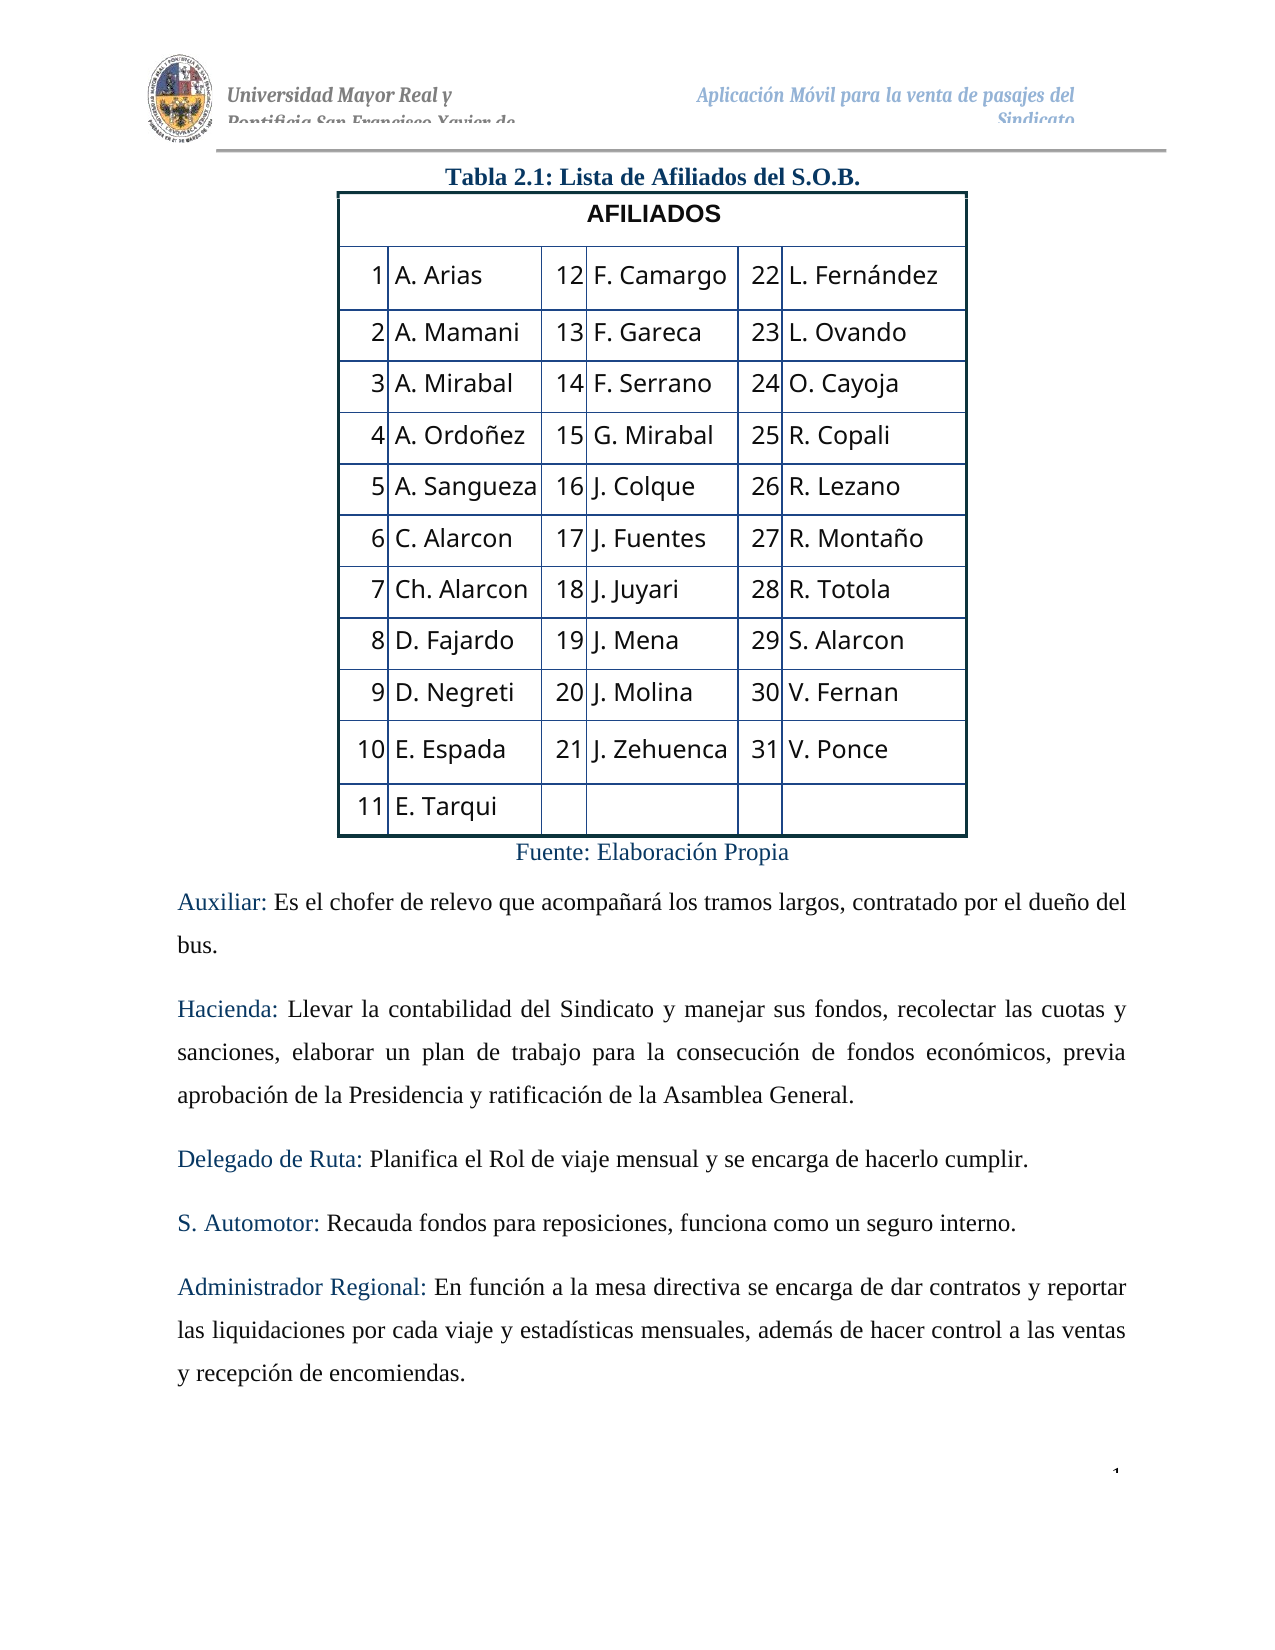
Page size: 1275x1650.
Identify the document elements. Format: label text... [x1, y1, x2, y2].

table_cell [542, 785, 586, 834]
table_cell 27 [739, 516, 781, 566]
table_cell R. Copali [783, 413, 965, 463]
table_cell 7 [340, 567, 387, 617]
table_cell 11 [340, 785, 387, 834]
table_header AFILIADOS [340, 199, 965, 246]
table_cell 2 [340, 311, 387, 360]
table_cell L. Ovando [783, 311, 965, 360]
table_cell A. Sangueza [389, 465, 541, 514]
table_cell A. Mirabal [389, 362, 541, 412]
table_cell 23 [739, 311, 781, 360]
picture [147, 54, 213, 143]
subtitle Tabla 2.1: Lista de Afiliados del S.O.B. [175, 162, 1129, 191]
table_cell 17 [542, 516, 586, 566]
table_cell R. Montaño [783, 516, 965, 566]
table_cell 6 [340, 516, 387, 566]
table_cell 22 [739, 247, 781, 309]
table_cell 30 [739, 670, 781, 720]
table_cell 1 [340, 247, 387, 309]
table_cell 3 [340, 362, 387, 412]
table_cell G. Mirabal [587, 413, 737, 463]
table_cell V. Fernan [783, 670, 965, 720]
table_cell J. Molina [587, 670, 737, 720]
table_cell A. Mamani [389, 311, 541, 360]
table_cell 13 [542, 311, 586, 360]
table_cell 19 [542, 619, 586, 668]
table_cell R. Lezano [783, 465, 965, 514]
table_cell J. Colque [587, 465, 737, 514]
text Administrador Regional: En función a la mesa directiva se encarga de dar contratos y reportar las liquidaciones por cada viaje y estadísticas mensuales, además de hacer control a las ventas y recepción de encomiendas. [177, 1272, 1127, 1387]
table_cell C. Alarcon [389, 516, 541, 566]
table_cell D. Fajardo [389, 619, 541, 668]
table_cell A. Arias [389, 247, 541, 309]
table_cell R. Totola [783, 567, 965, 617]
table_cell 18 [542, 567, 586, 617]
table_cell 24 [739, 362, 781, 412]
table_cell A. Ordoñez [389, 413, 541, 463]
text Fuente: Elaboración Propia [515, 837, 1204, 866]
table_cell L. Fernández [783, 247, 965, 309]
table_cell S. Alarcon [783, 619, 965, 668]
table_cell 16 [542, 465, 586, 514]
table_cell 12 [542, 247, 586, 309]
table_cell 14 [542, 362, 586, 412]
table_cell O. Cayoja [783, 362, 965, 412]
table_cell V. Ponce [783, 721, 965, 783]
table_cell J. Juyari [587, 567, 737, 617]
table_cell [587, 785, 737, 834]
table_cell 9 [340, 670, 387, 720]
table_cell 15 [542, 413, 586, 463]
text Hacienda: Llevar la contabilidad del Sindicato y manejar sus fondos, recolectar las cuotas y sanciones, elaborar un plan de trabajo para la consecución de fondos económicos, previa aprobación de la Presidencia y ratificación de la Asamblea General. [177, 994, 1127, 1109]
table_cell 21 [542, 721, 586, 783]
table_cell Ch. Alarcon [389, 567, 541, 617]
table_cell J. Fuentes [587, 516, 737, 566]
table_cell D. Negreti [389, 670, 541, 720]
table_cell [739, 785, 781, 834]
text Delegado de Ruta: Planifica el Rol de viaje mensual y se encarga de hacerlo cumplir. [177, 1144, 1204, 1173]
table_cell J. Zehuenca [587, 721, 737, 783]
table_cell F. Gareca [587, 311, 737, 360]
table_cell 25 [739, 413, 781, 463]
table_cell 31 [739, 721, 781, 783]
table_cell 10 [340, 721, 387, 783]
text S. Automotor: Recauda fondos para reposiciones, funciona como un seguro interno. [177, 1208, 1204, 1237]
table_cell 20 [542, 670, 586, 720]
table_cell [783, 785, 965, 834]
table_cell 29 [739, 619, 781, 668]
table_cell 26 [739, 465, 781, 514]
table_cell 8 [340, 619, 387, 668]
text Auxiliar: Es el chofer de relevo que acompañará los tramos largos, contratado por el dueño del bus. [177, 887, 1127, 959]
table_cell J. Mena [587, 619, 737, 668]
table_cell E. Tarqui [389, 785, 541, 834]
table_cell F. Camargo [587, 247, 737, 309]
table_cell F. Serrano [587, 362, 737, 412]
table_cell 28 [739, 567, 781, 617]
table_cell 5 [340, 465, 387, 514]
table_cell E. Espada [389, 721, 541, 783]
table_cell 4 [340, 413, 387, 463]
